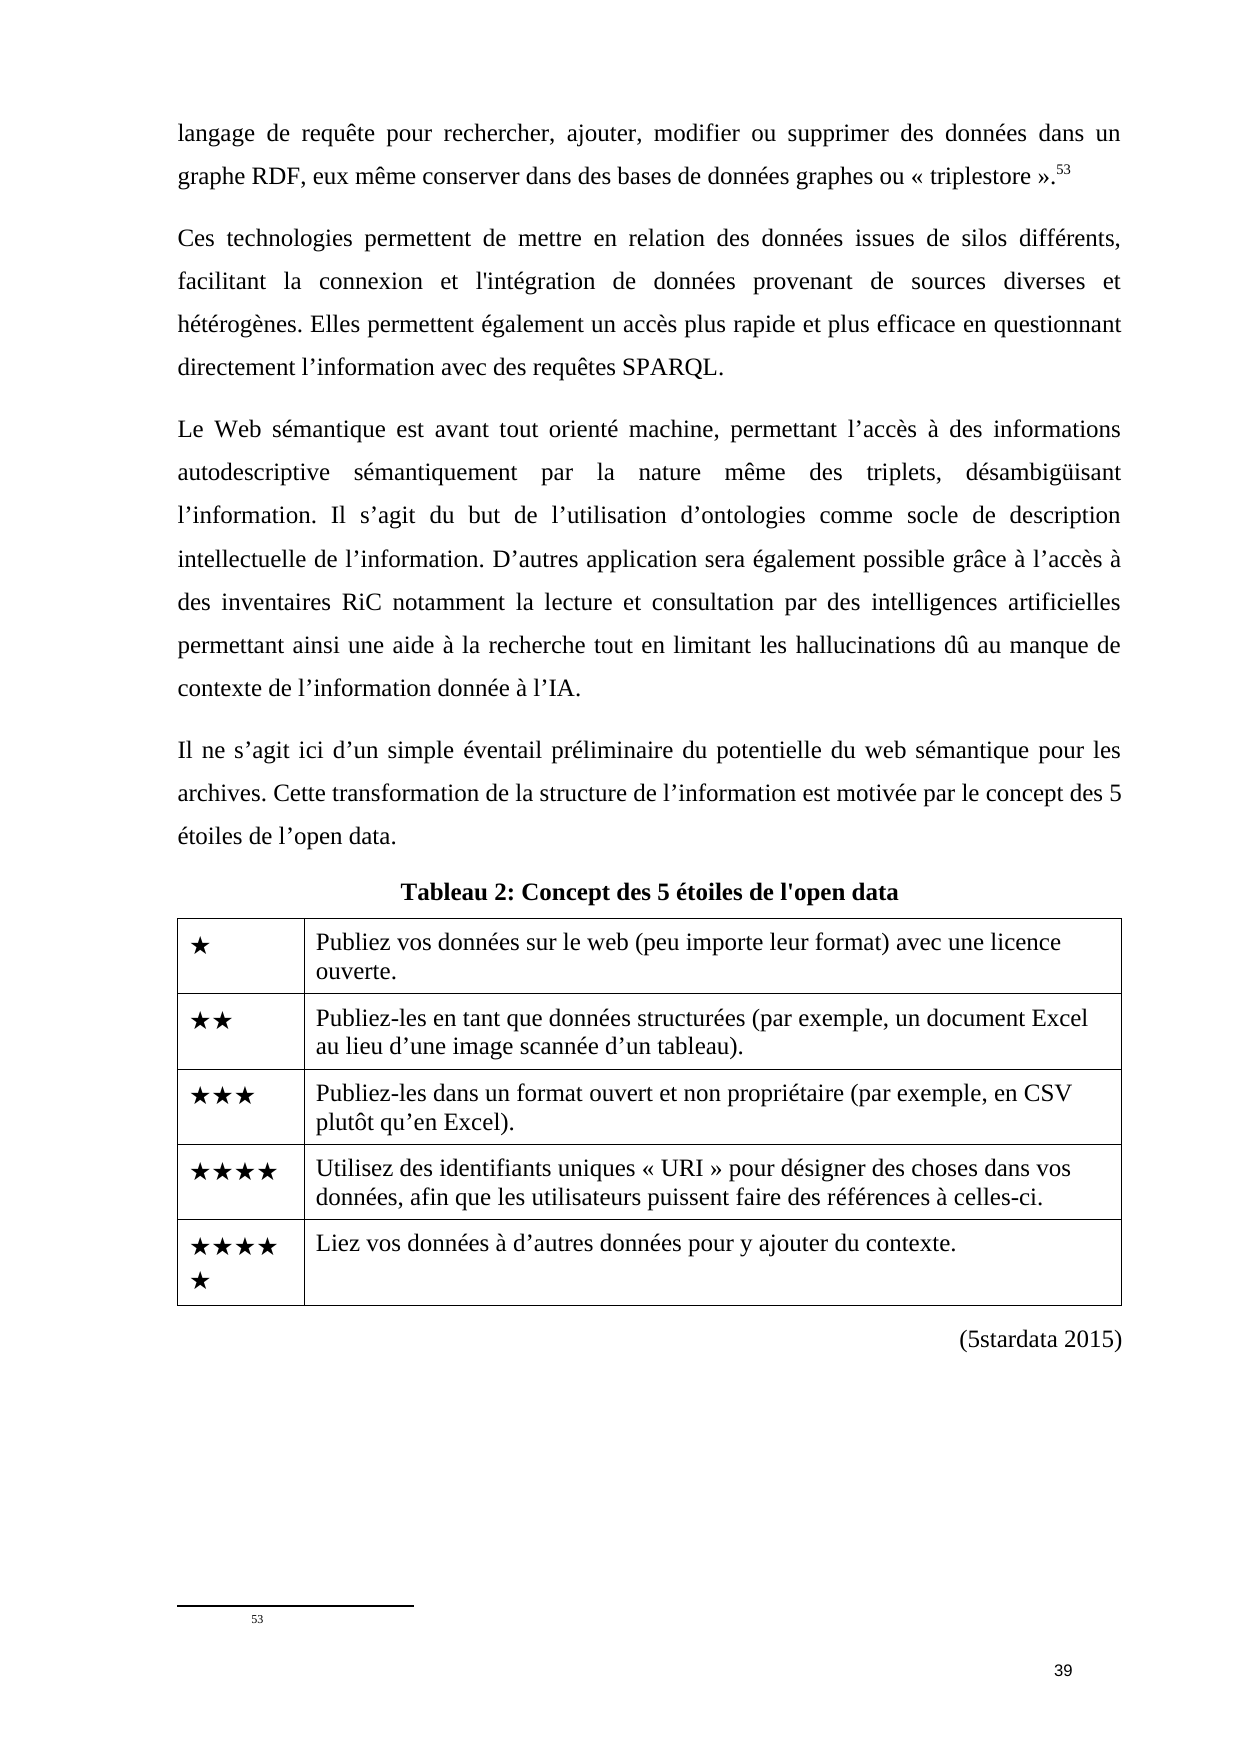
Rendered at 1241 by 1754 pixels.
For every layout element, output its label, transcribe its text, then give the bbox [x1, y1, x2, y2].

table_cell ★★ [178, 994, 304, 1068]
text Ces technologies permettent de mettre en relation des données issues de silos différents, facilitant la connexion et l'intégration de données provenant de sources diverses et hétérogènes. Elles permettent également un accès plus rapide et plus efficace en questionnant directement l’information avec des requêtes SPARQL. [177, 223, 1122, 381]
table_cell ★★★★ [178, 1145, 304, 1219]
table_cell ★★★★★ [178, 1220, 304, 1305]
table_cell Publiez-les en tant que données structurées (par exemple, un document Excel au lieu d’une image scannée d’un tableau). [305, 994, 1121, 1068]
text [177, 118, 1122, 190]
table_cell ★★★ [178, 1070, 304, 1144]
table_cell Utilisez des identifiants uniques « URI » pour désigner des choses dans vos données, afin que les utilisateurs puissent faire des références à celles-ci. [305, 1145, 1121, 1219]
text Il ne s’agit ici d’un simple éventail préliminaire du potentielle du web sémantique pour les archives. Cette transformation de la structure de l’information est motivée par le concept des 5 étoiles de l’open data. [177, 735, 1122, 850]
table_header Publiez vos données sur le web (peu importe leur format) avec une licence ouverte. [305, 919, 1121, 993]
table_cell Publiez-les dans un format ouvert et non propriétaire (par exemple, en CSV plutôt qu’en Excel). [305, 1070, 1121, 1144]
text (5stardata 2015) [177, 1324, 1122, 1353]
text Tableau 2: Concept des 5 étoiles de l'open data [177, 877, 1122, 906]
text Le Web sémantique est avant tout orienté machine, permettant l’accès à des informations autodescriptive sémantiquement par la nature même des triplets, désambigüisant l’information. Il s’agit du but de l’utilisation d’ontologies comme socle de description intellectuelle de l’information. D’autres application sera également possible grâce à l’accès à des inventaires RiC notamment la lecture et consultation par des intelligences artificielles permettant ainsi une aide à la recherche tout en limitant les hallucinations dû au manque de contexte de l’information donnée à l’IA. [177, 414, 1122, 702]
table_cell Liez vos données à d’autres données pour y ajouter du contexte. [305, 1220, 1121, 1305]
table_header ★ [178, 919, 304, 993]
